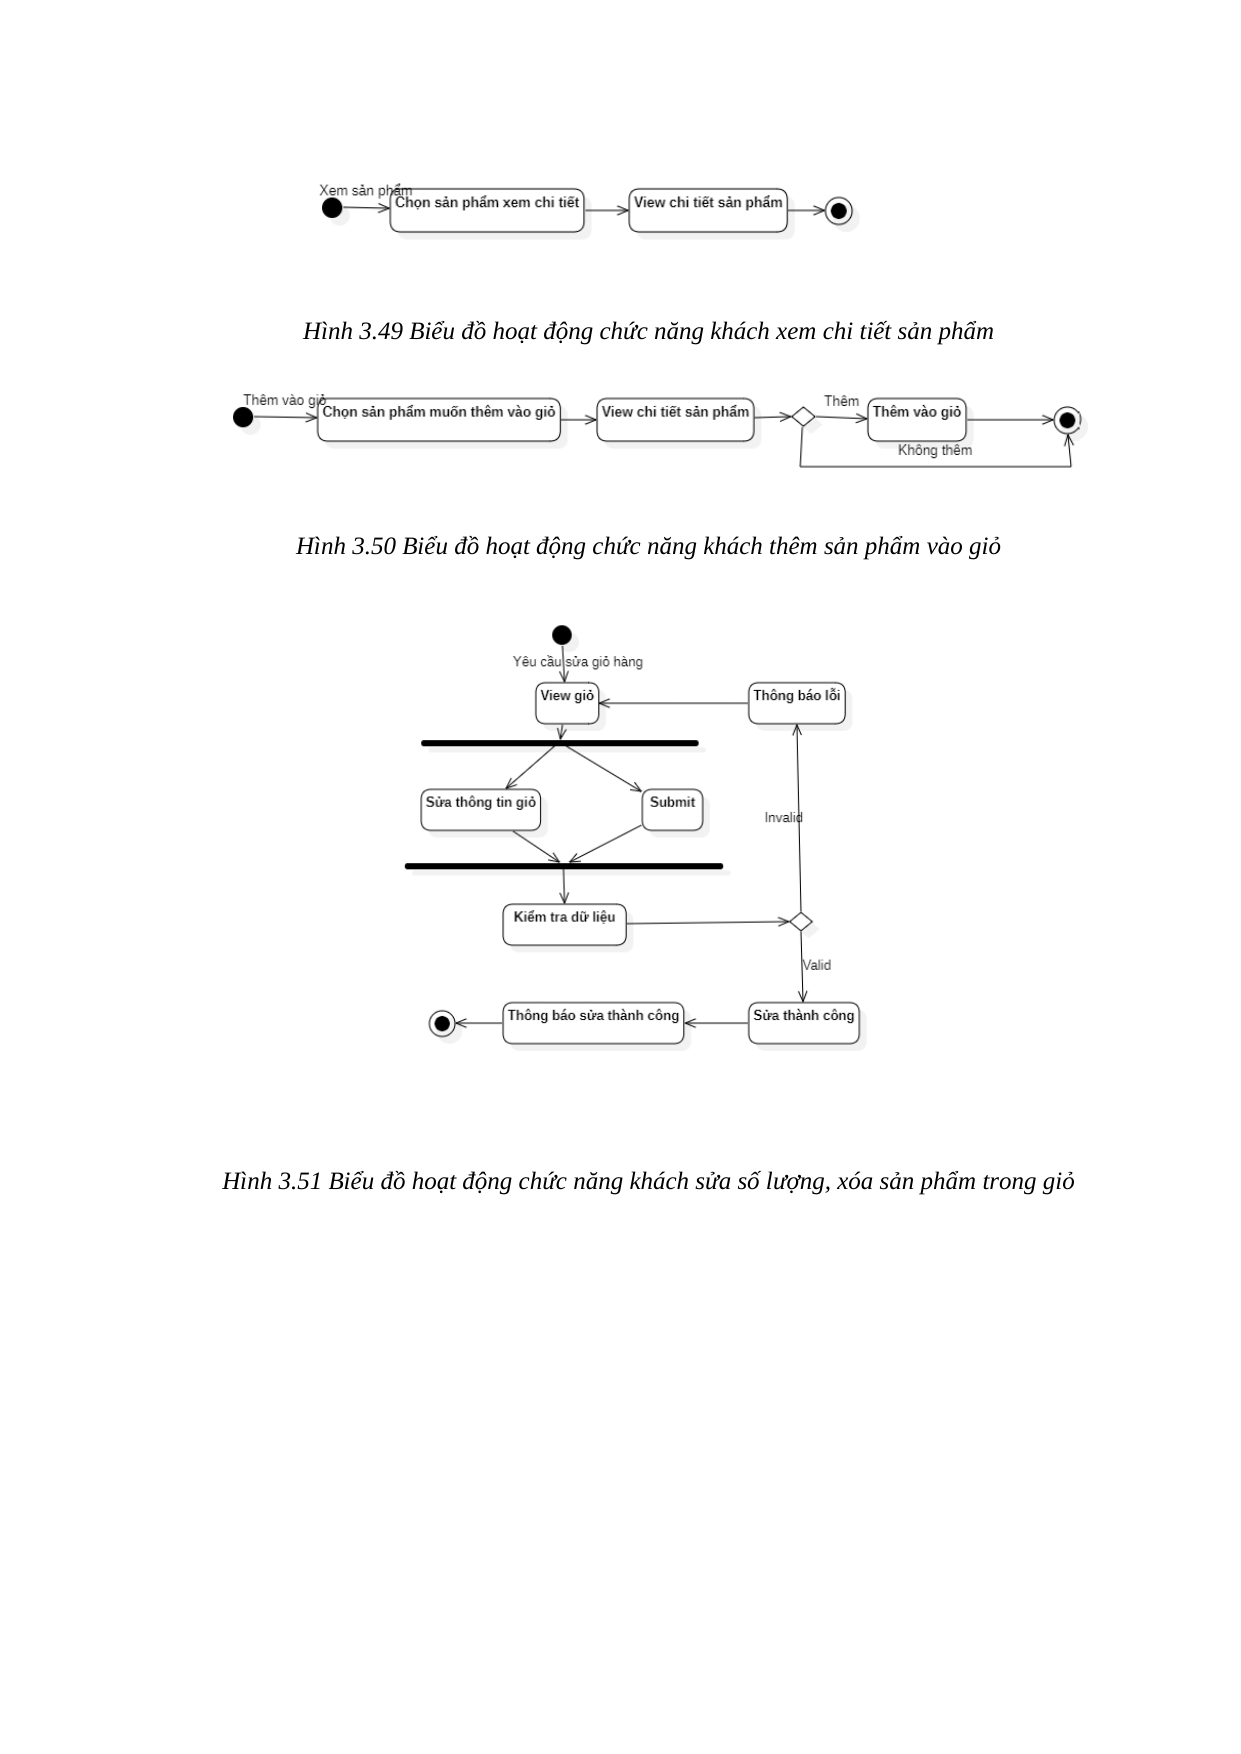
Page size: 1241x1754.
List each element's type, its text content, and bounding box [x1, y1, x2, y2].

text Hình 3.50 Biểu đồ hoạt động chức năng khách thêm sản phẩm vào giỏ [177, 531, 1122, 560]
picture [177, 357, 1123, 504]
text Hình 3.51 Biểu đồ hoạt động chức năng khách sửa số lượng, xóa sản phẩm trong giỏ [177, 1166, 1122, 1195]
picture [281, 572, 1018, 1139]
text Hình 3.49 Biểu đồ hoạt động chức năng khách xem chi tiết sản phẩm [177, 316, 1122, 345]
picture [289, 147, 1010, 289]
